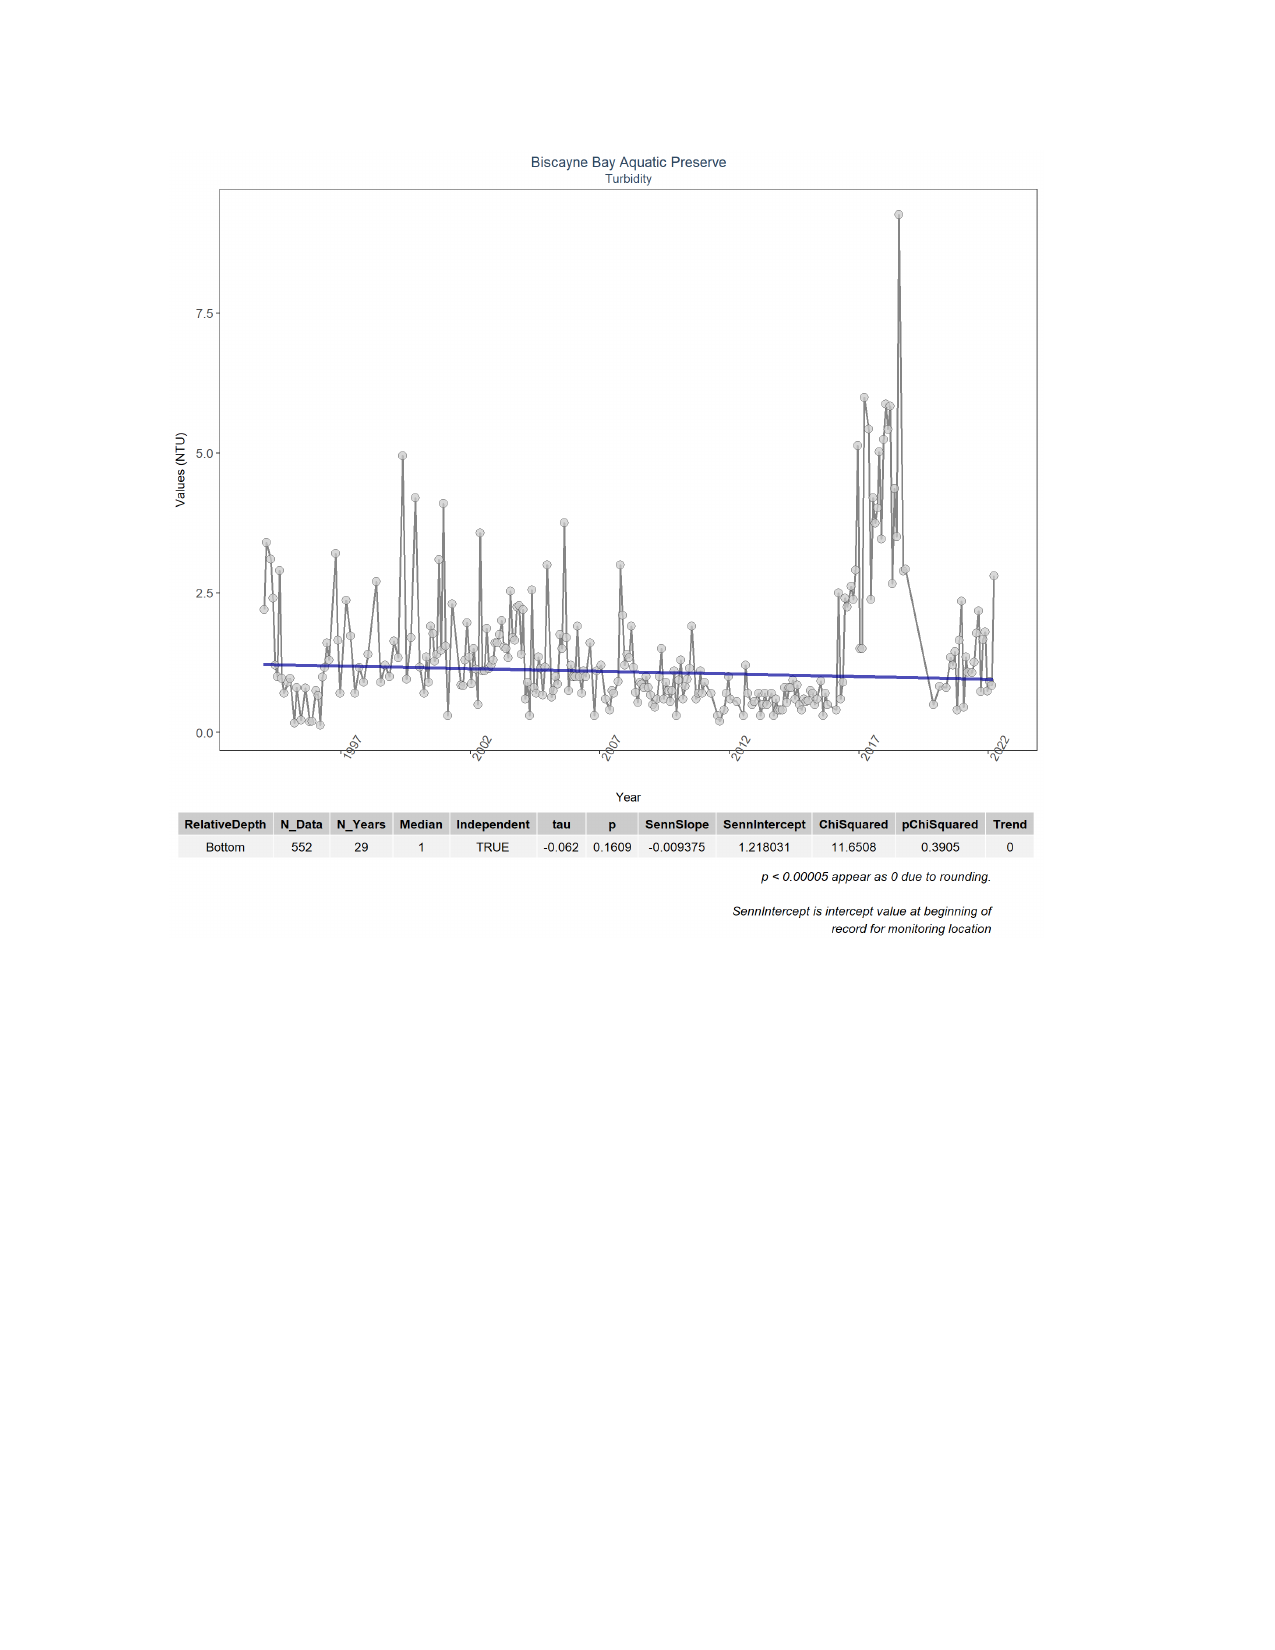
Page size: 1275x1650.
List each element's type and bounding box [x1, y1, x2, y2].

picture [168, 150, 1044, 938]
